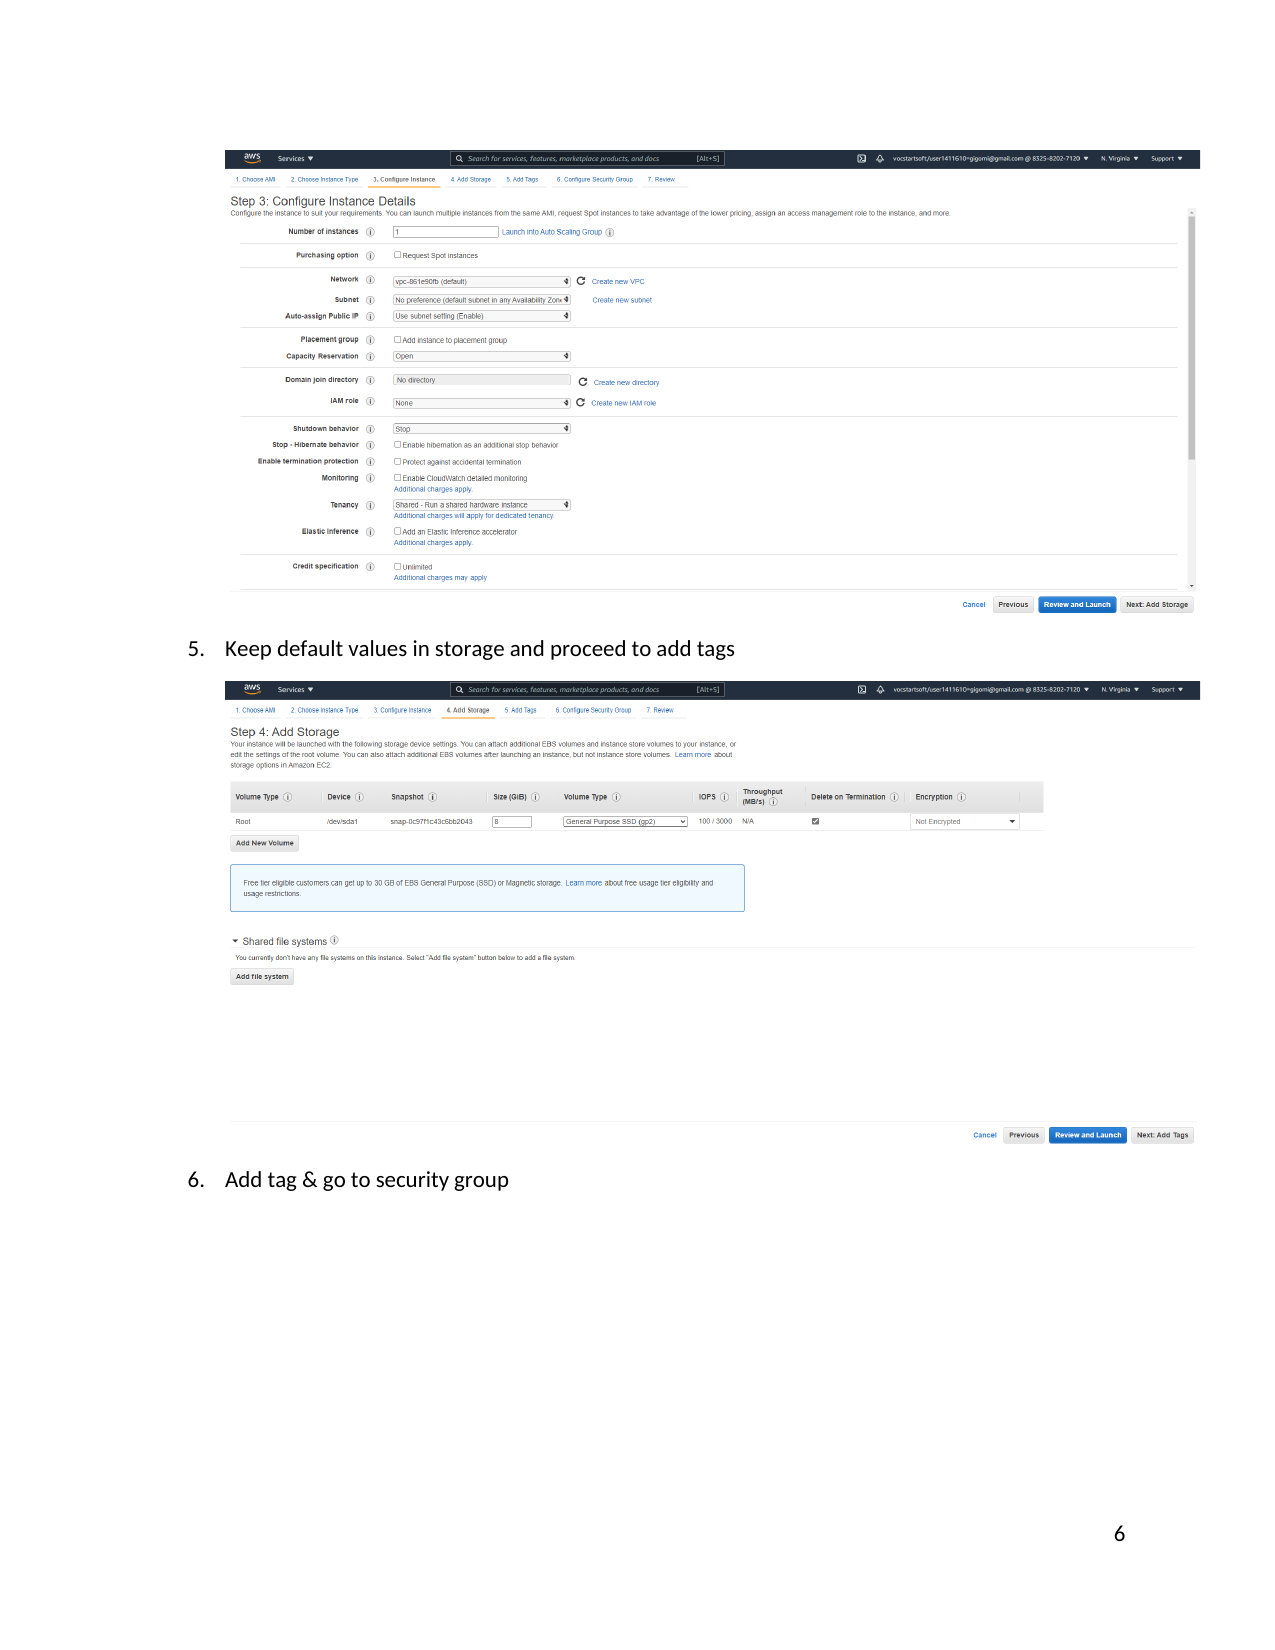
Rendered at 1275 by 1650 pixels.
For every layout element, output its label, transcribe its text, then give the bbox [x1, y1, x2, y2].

picture [225, 150, 1200, 616]
list Keep default values in storage and proceed to add tags [187, 634, 1125, 662]
picture [225, 681, 1200, 1147]
list Add tag & go to security group [187, 1166, 1125, 1194]
